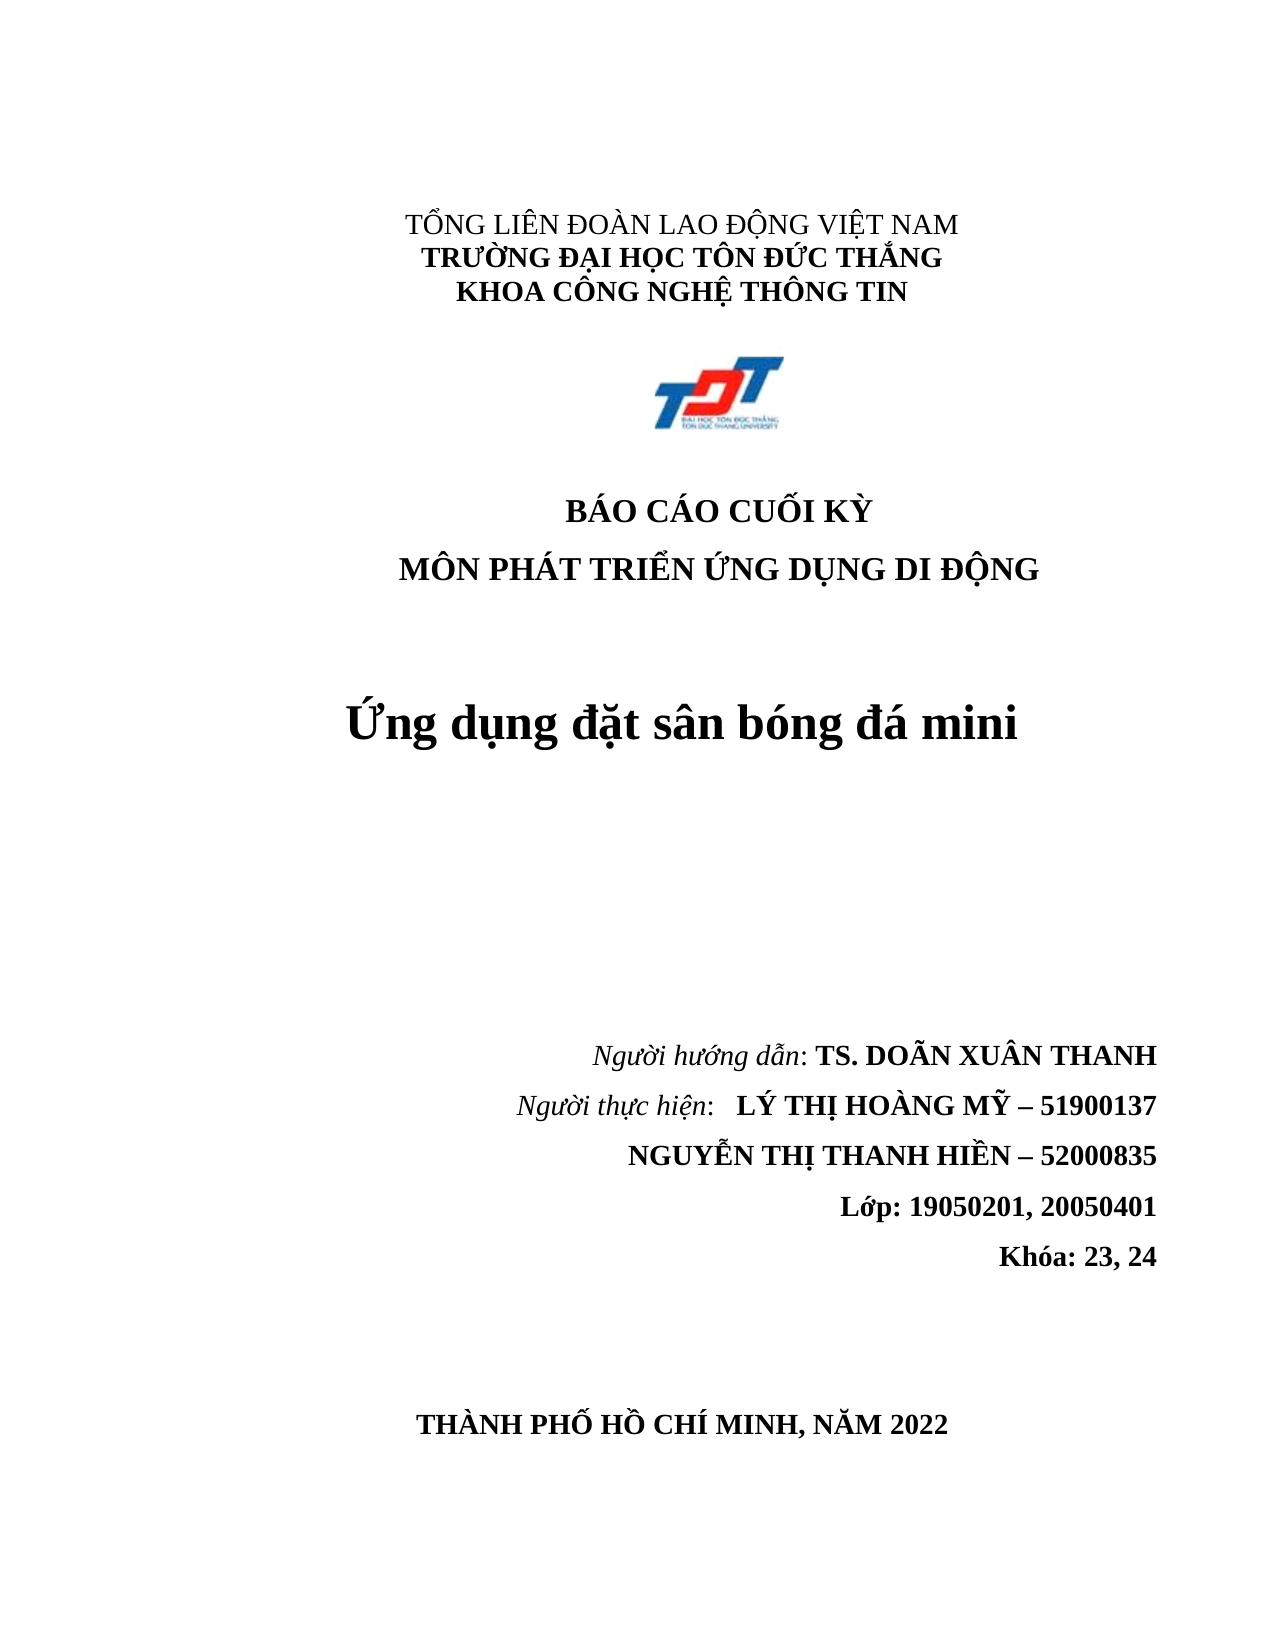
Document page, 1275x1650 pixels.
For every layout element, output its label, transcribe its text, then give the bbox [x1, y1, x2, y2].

picture [654, 336, 785, 458]
text TRƯỜNG ĐẠI HỌC TÔN ĐỨC THẮNG [207, 240, 1157, 274]
text Ứng dụng đặt sân bóng đá mini [207, 693, 1157, 750]
text BÁO CÁO CUỐI KỲ [207, 492, 1157, 530]
text Người thực hiện: LÝ THỊ HOÀNG MỸ – 51900137 [207, 1088, 1157, 1122]
text MÔN PHÁT TRIỂN ỨNG DỤNG DI ĐỘNG [207, 549, 1157, 587]
text Người hướng dẫn: TS. DOÃN XUÂN THANH [207, 1038, 1157, 1071]
text TỔNG LIÊN ĐOÀN LAO ĐỘNG VIỆT NAM [207, 207, 1157, 240]
text KHOA CÔNG NGHỆ THÔNG TIN [207, 274, 1157, 307]
text NGUYỄN THỊ THANH HIỀN – 52000835 [207, 1138, 1157, 1172]
text Lớp: 19050201, 20050401 [207, 1189, 1157, 1222]
text Khóa: 23, 24 [207, 1239, 1157, 1273]
text THÀNH PHỐ HỒ CHÍ MINH, NĂM 2022 [207, 1407, 1157, 1440]
